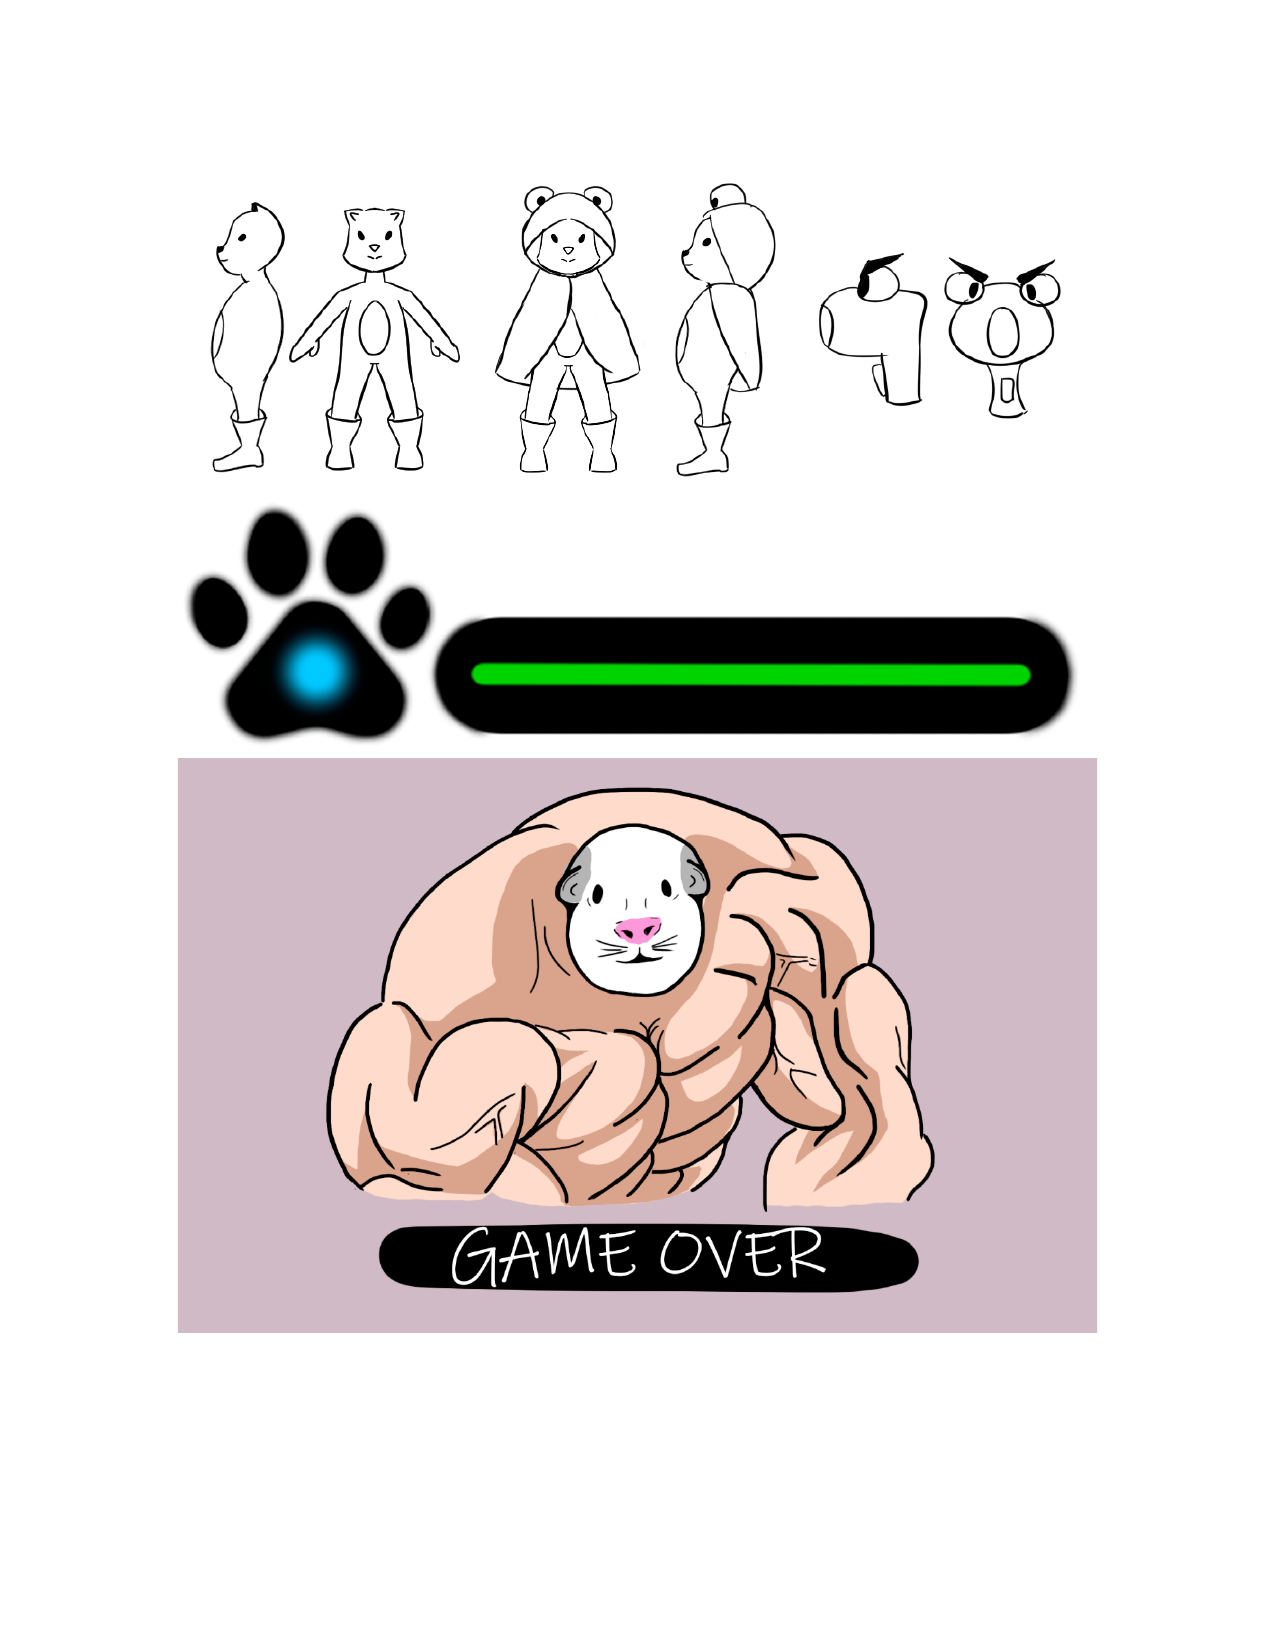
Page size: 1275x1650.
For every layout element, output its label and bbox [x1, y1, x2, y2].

picture [177, 494, 1098, 757]
picture [177, 758, 1098, 1333]
picture [198, 147, 1077, 493]
